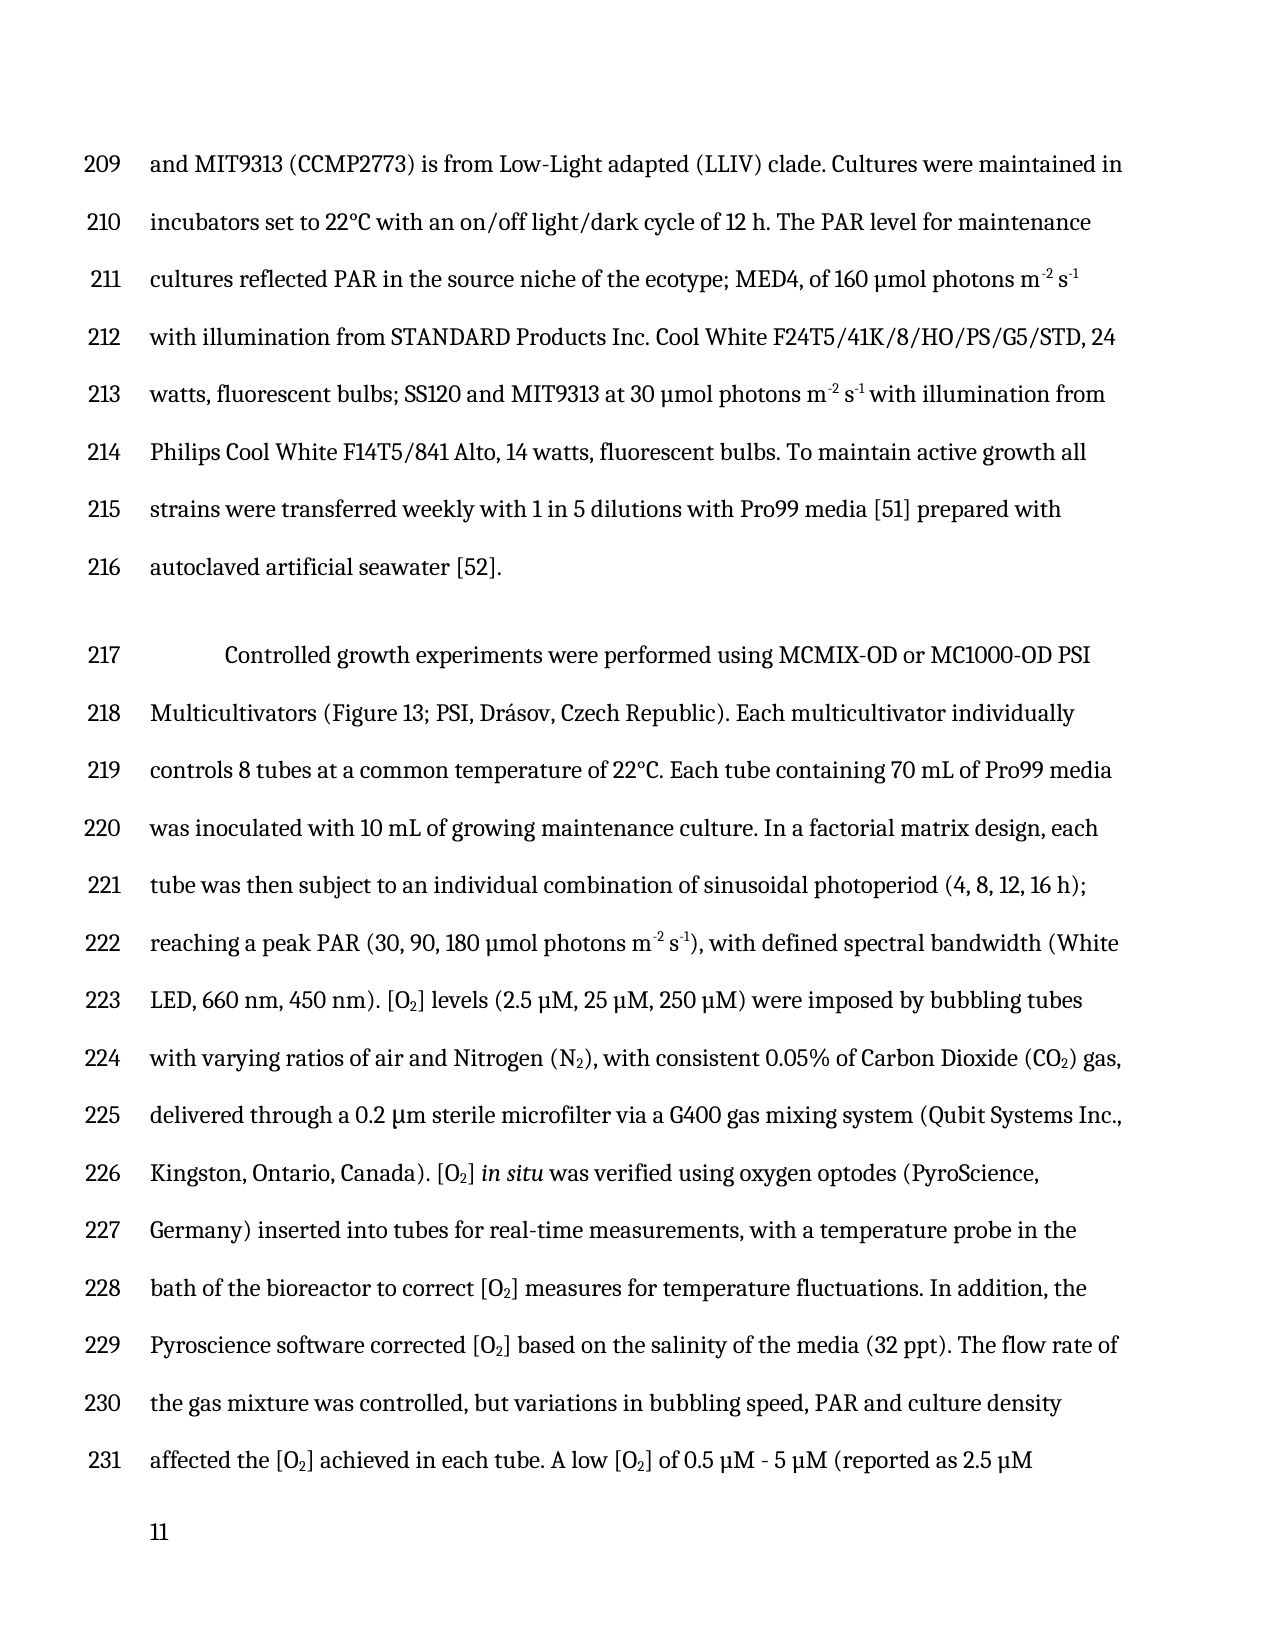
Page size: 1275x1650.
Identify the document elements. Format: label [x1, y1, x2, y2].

text [150, 641, 1125, 1475]
text [150, 150, 1125, 581]
